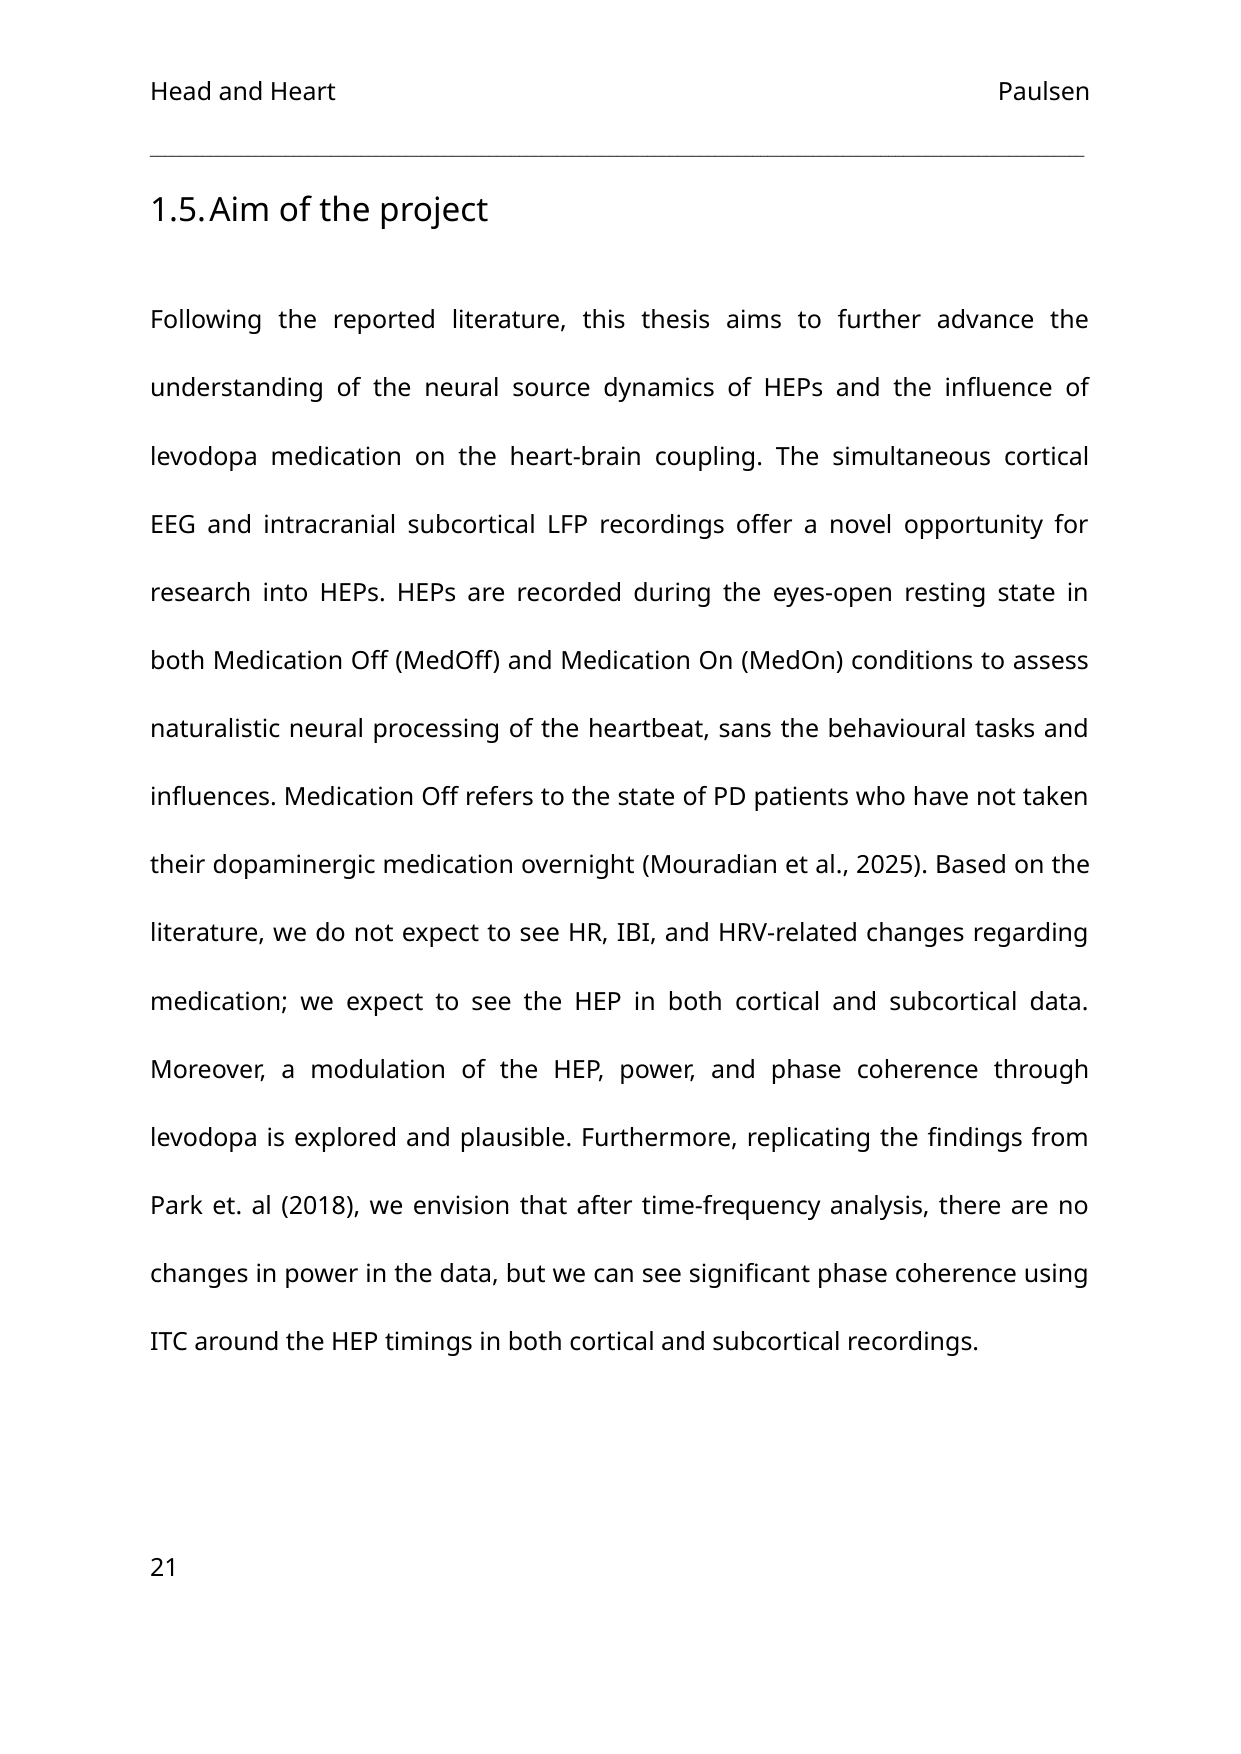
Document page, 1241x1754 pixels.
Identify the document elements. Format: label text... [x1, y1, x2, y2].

subtitle Aim of the project [150, 186, 1090, 231]
text Following the reported literature, this thesis aims to further advance the understanding of the neural source dynamics of HEPs and the influence of levodopa medication on the heart-brain coupling. The simultaneous cortical EEG and intracranial subcortical LFP recordings offer a novel opportunity for research into HEPs. HEPs are recorded during the eyes-open resting state in both Medication Off (MedOff) and Medication On (MedOn) conditions to assess naturalistic neural processing of the heartbeat, sans the behavioural tasks and influences. Medication Off refers to the state of PD patients who have not taken their dopaminergic medication overnight (Mouradian et al., 2025). Based on the literature, we do not expect to see HR, IBI, and HRV-related changes regarding medication; we expect to see the HEP in both cortical and subcortical data. Moreover, a modulation of the HEP, power, and phase coherence through levodopa is explored and plausible. Furthermore, replicating the findings from Park et. al (2018), we envision that after time-frequency analysis, there are no changes in power in the data, but we can see significant phase coherence using ITC around the HEP timings in both cortical and subcortical recordings. [150, 302, 1090, 1358]
